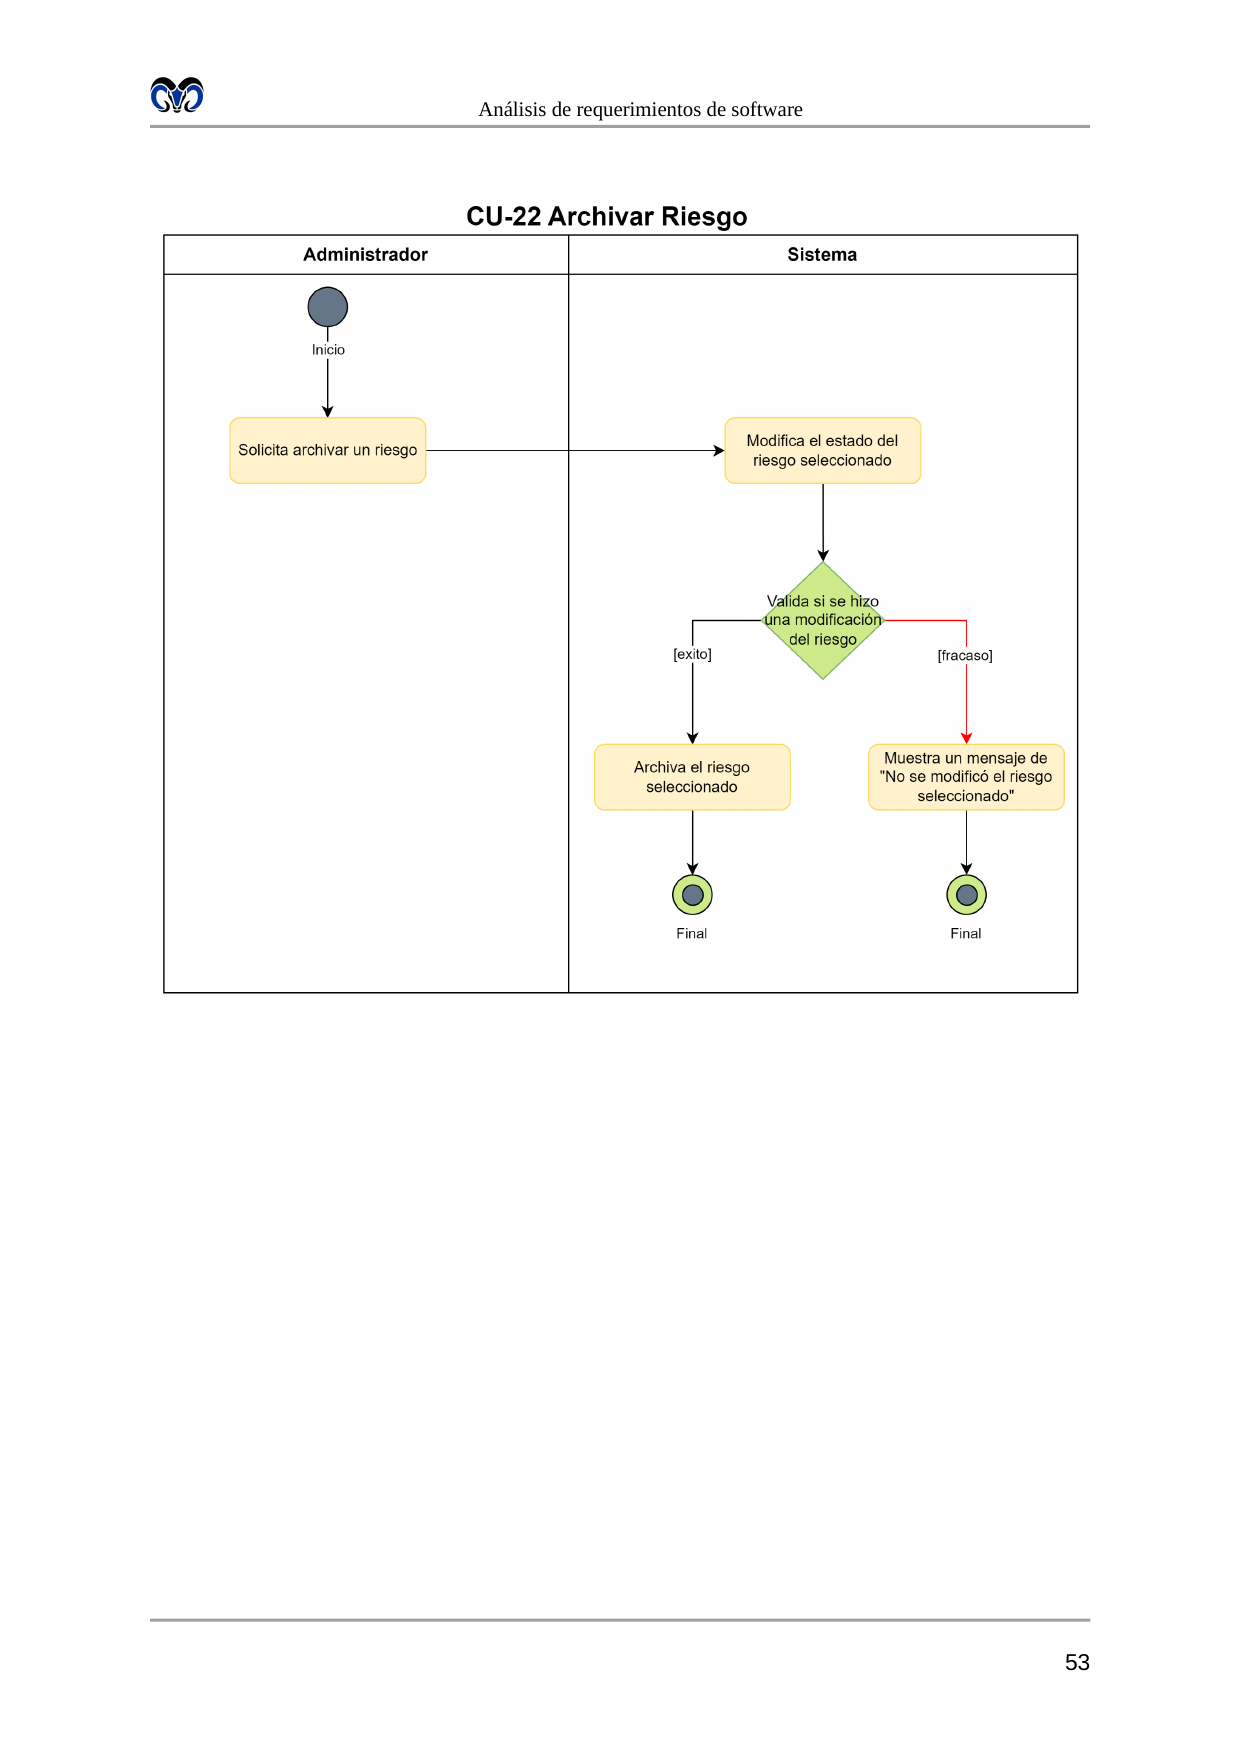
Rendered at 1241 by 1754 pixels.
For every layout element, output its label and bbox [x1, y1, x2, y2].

picture [150, 75, 210, 117]
picture [150, 182, 1091, 1006]
